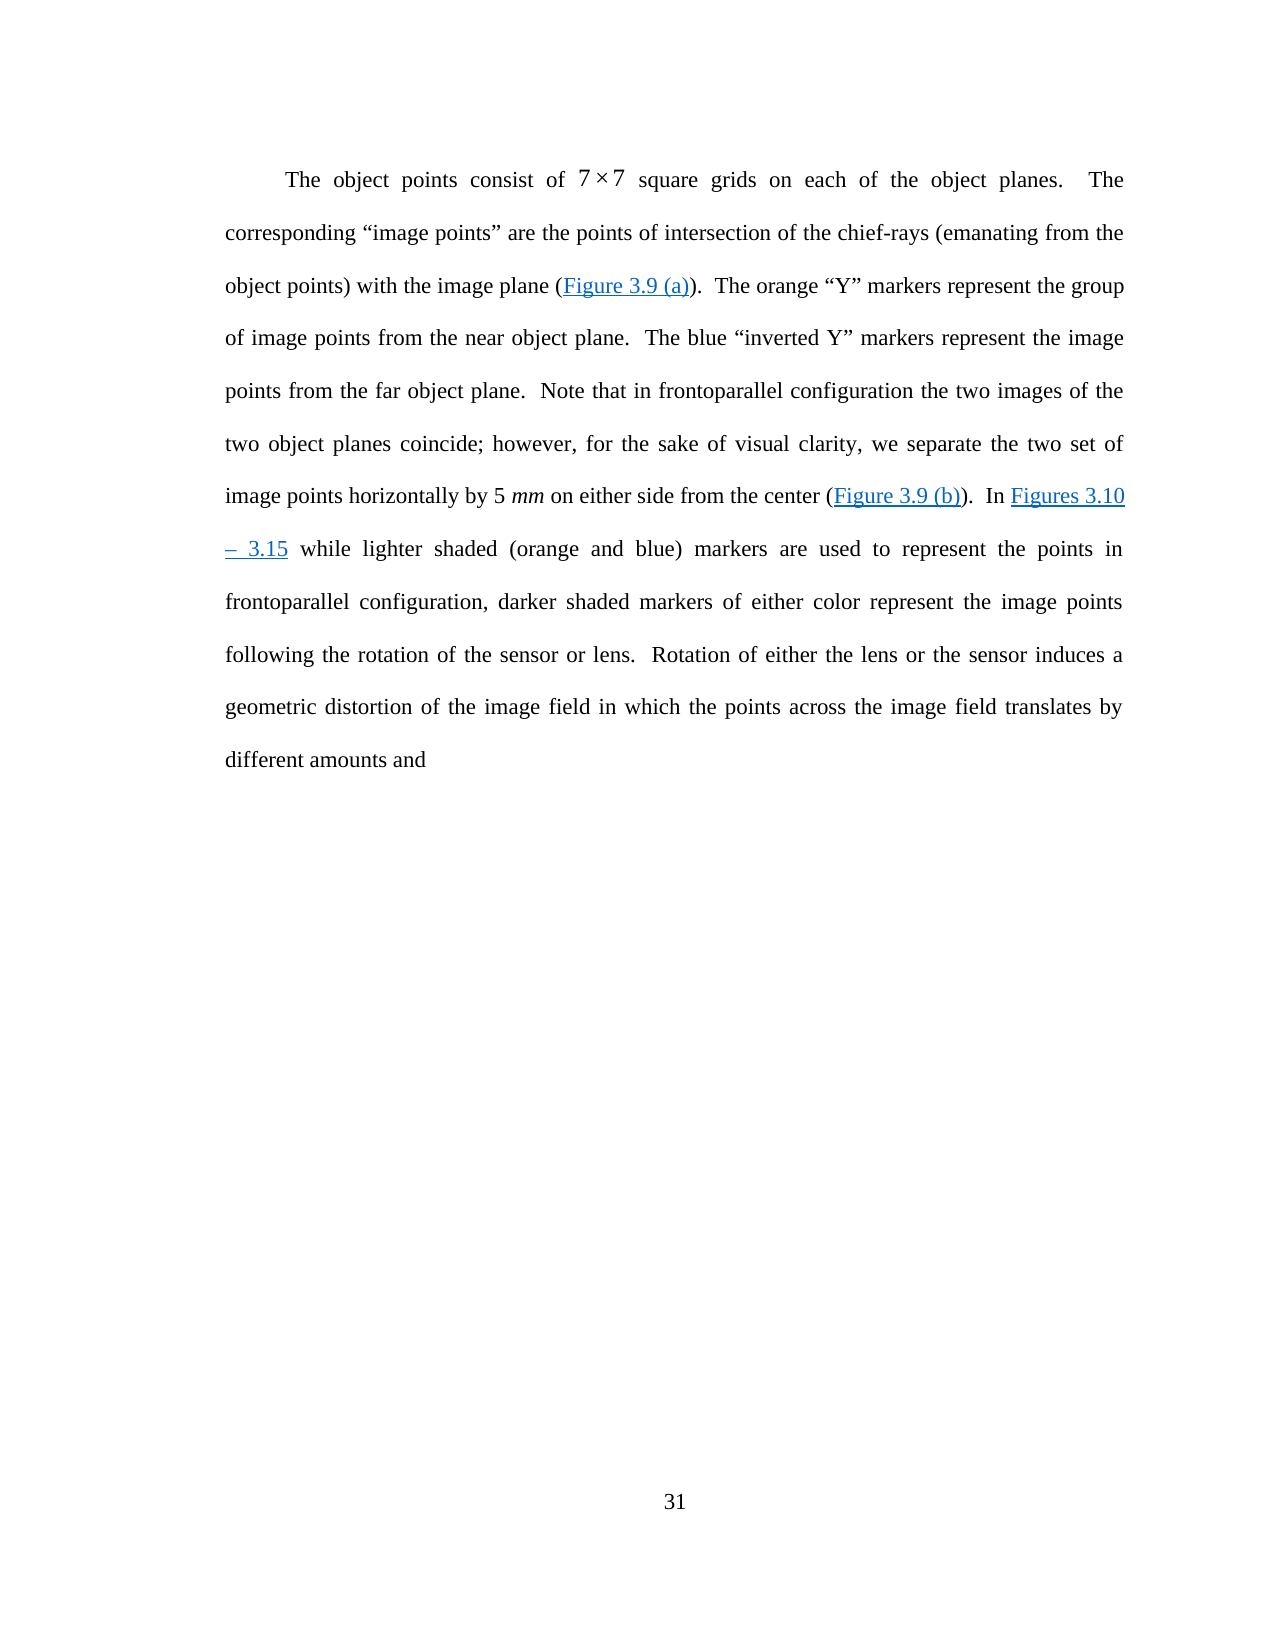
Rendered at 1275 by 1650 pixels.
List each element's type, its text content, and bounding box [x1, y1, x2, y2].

text The object points consist of square grids on each of the object planes. The corresponding “image points” are the points of intersection of the chief-rays (emanating from the object points) with the image plane (Figure 3.9 (a)). The orange “Y” markers represent the group of image points from the near object plane. The blue “inverted Y” markers represent the image points from the far object plane. Note that in frontoparallel configuration the two images of the two object planes coincide; however, for the sake of visual clarity, we separate the two set of image points horizontally by 5 mm on either side from the center (Figure 3.9 (b)). In Figures 3.10 – 3.15 while lighter shaded (orange and blue) markers are used to represent the points in frontoparallel configuration, darker shaded markers of either color represent the image points following the rotation of the sensor or lens. Rotation of either the lens or the sensor induces a geometric distortion of the image field in which the points across the image field translates by different amounts and [225, 165, 1125, 772]
